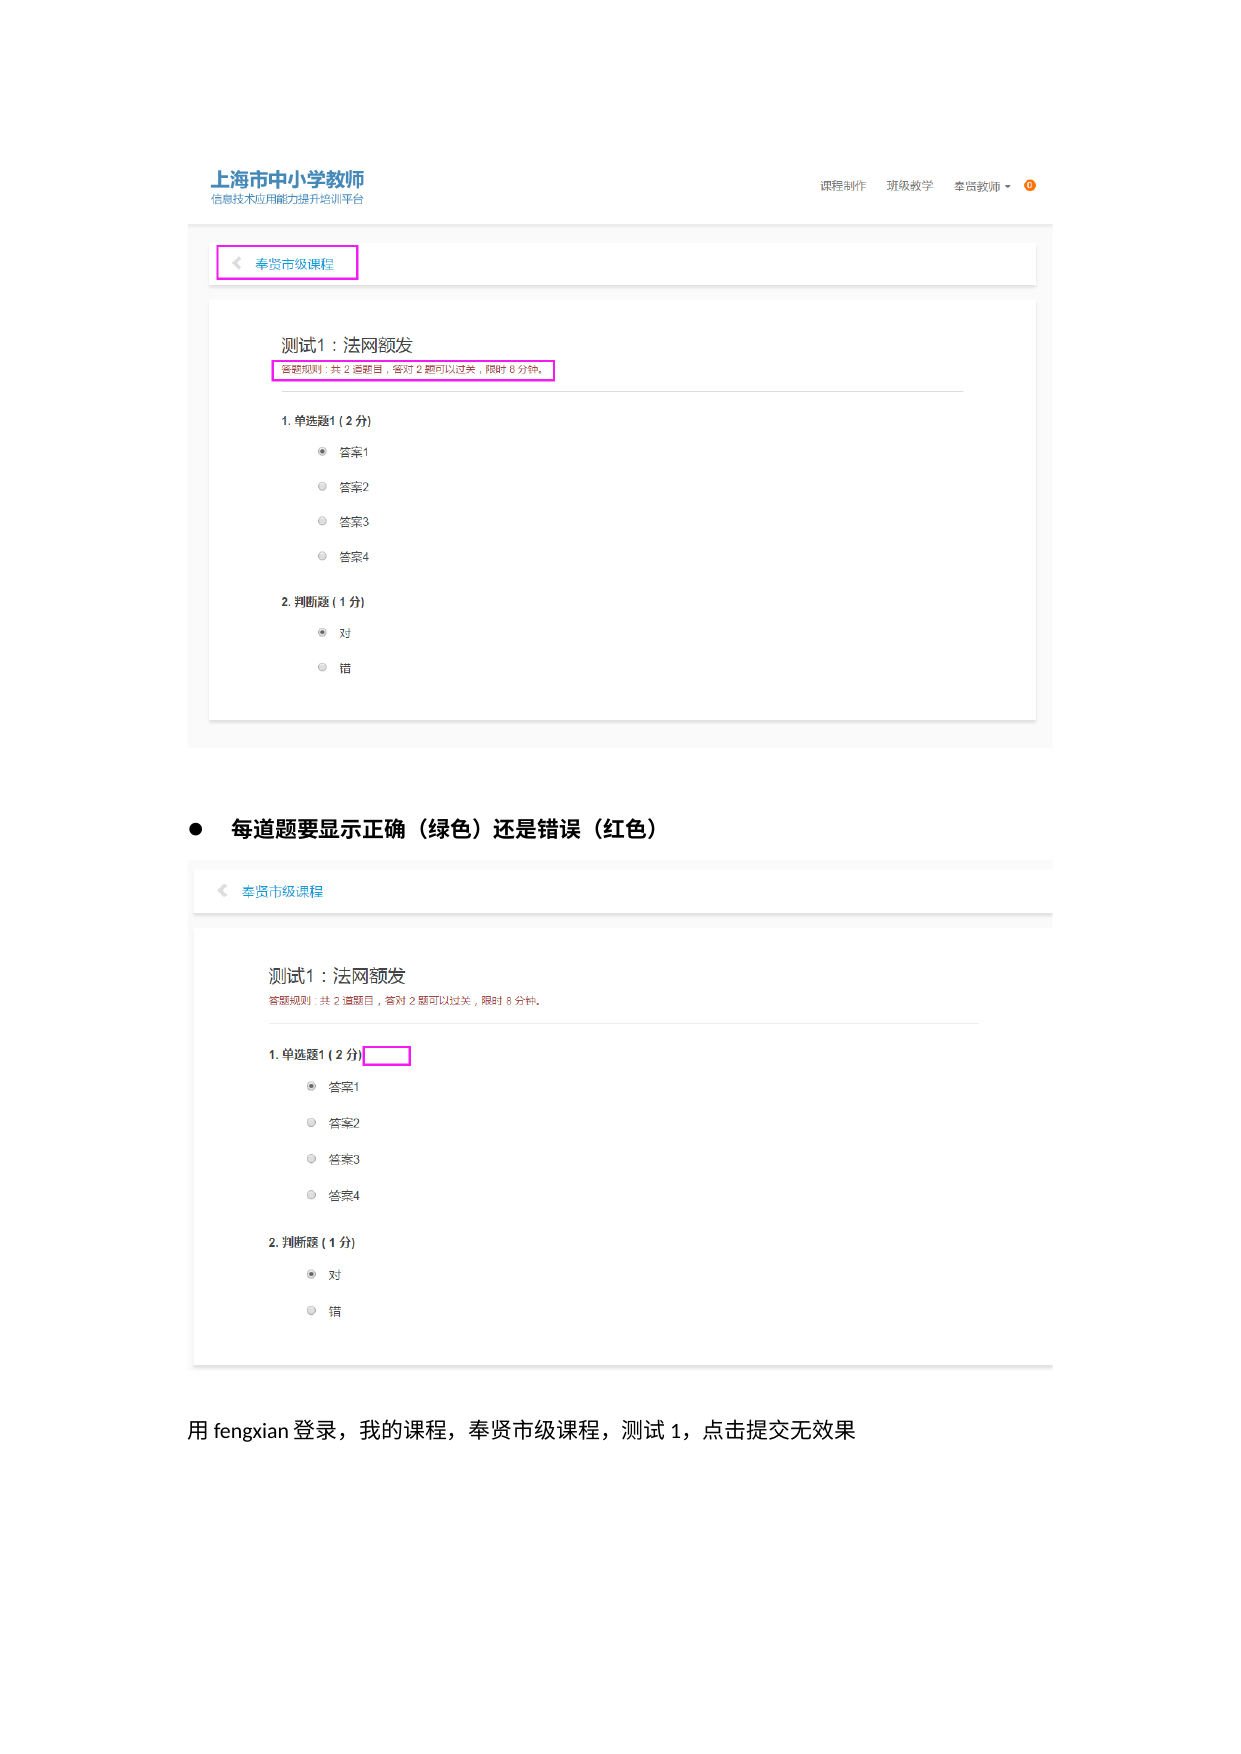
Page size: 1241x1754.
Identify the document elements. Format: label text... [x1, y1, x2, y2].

text 每道题要显示正确（绿色）还是错误（红色） [187, 812, 1053, 844]
text 用fengxian登录，我的课程，奉贤市级课程，测试1，点击提交无效果 [187, 1413, 1053, 1445]
picture [187, 162, 1053, 748]
picture [187, 860, 1053, 1371]
